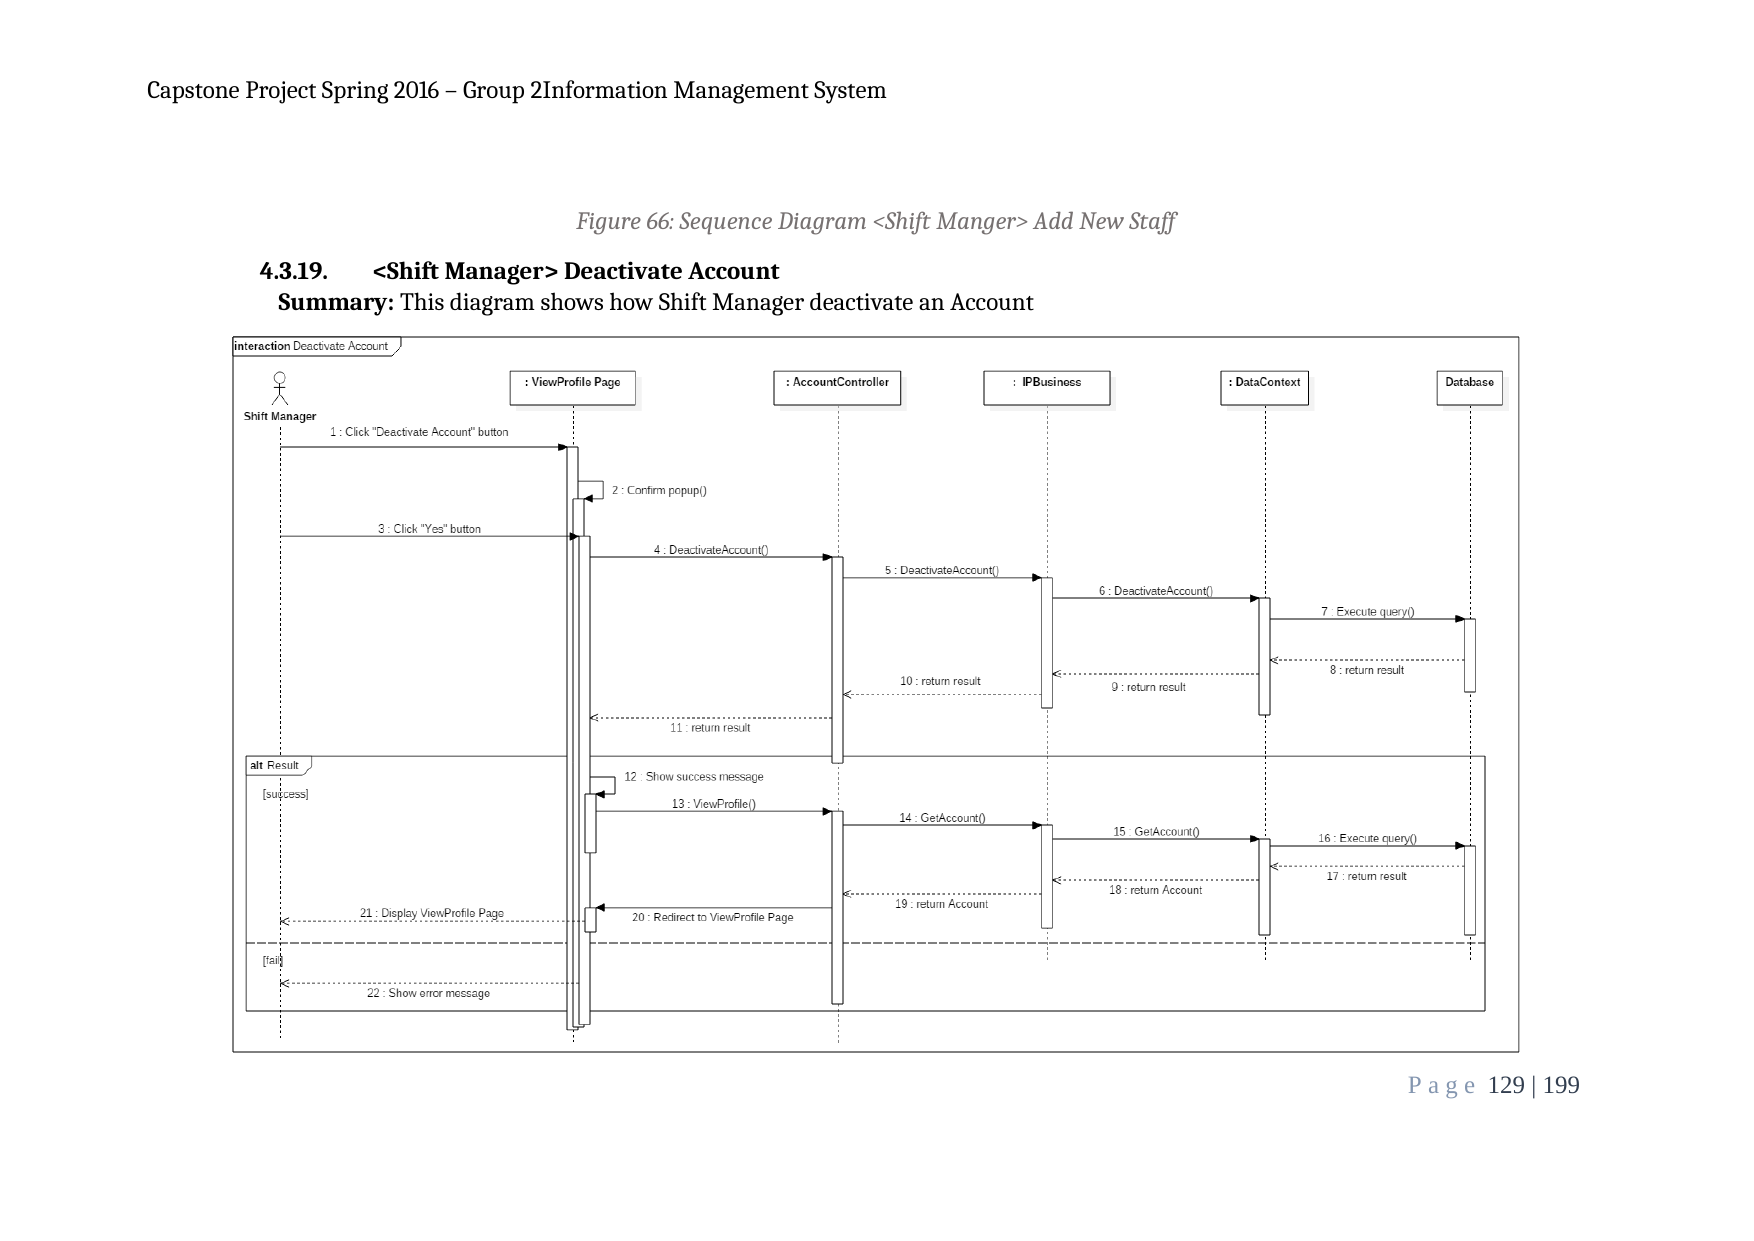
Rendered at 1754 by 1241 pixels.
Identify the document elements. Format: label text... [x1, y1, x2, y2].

subtitle <Shift Manager> Deactivate Account [259, 257, 1607, 285]
text Figure 66: Sequence Diagram <Shift Manger> Add New Staff [147, 207, 1607, 236]
text Summary: This diagram shows how Shift Manager deactivate an Account [147, 288, 1607, 316]
picture [225, 328, 1552, 1086]
